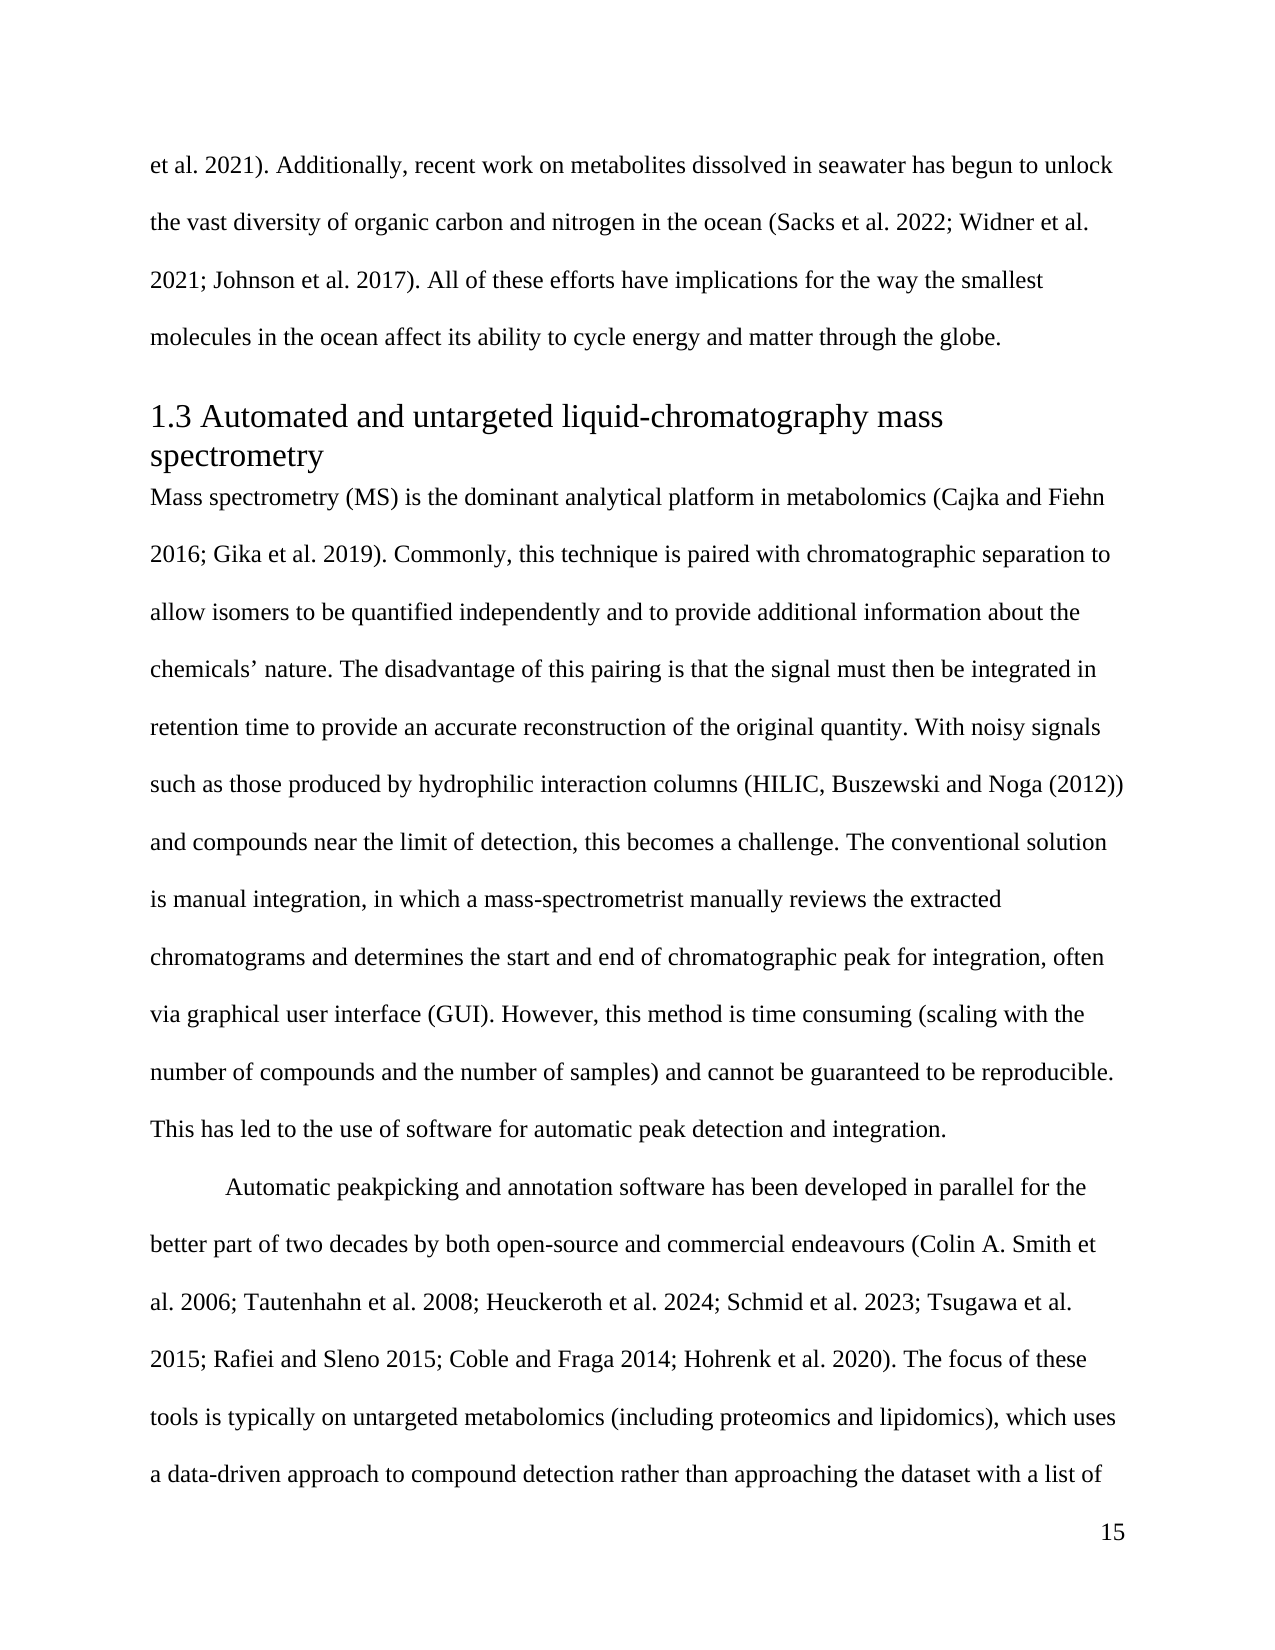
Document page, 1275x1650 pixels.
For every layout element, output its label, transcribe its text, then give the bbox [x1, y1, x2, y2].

text Mass spectrometry (MS) is the dominant analytical platform in metabolomics (Cajka and Fiehn 2016; Gika et al. 2019). Commonly, this technique is paired with chromatographic separation to allow isomers to be quantified independently and to provide additional information about the chemicals’ nature. The disadvantage of this pairing is that the signal must then be integrated in retention time to provide an accurate reconstruction of the original quantity. With noisy signals such as those produced by hydrophilic interaction columns (HILIC, Buszewski and Noga (2012)) and compounds near the limit of detection, this becomes a challenge. The conventional solution is manual integration, in which a mass-spectrometrist manually reviews the extracted chromatograms and determines the start and end of chromatographic peak for integration, often via graphical user interface (GUI). However, this method is time consuming (scaling with the number of compounds and the number of samples) and cannot be guaranteed to be reproducible. This has led to the use of software for automatic peak detection and integration. [150, 482, 1125, 1143]
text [150, 1172, 1125, 1488]
subtitle 1.3 Automated and untargeted liquid-chromatography mass spectrometry [150, 397, 1125, 473]
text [150, 150, 1125, 351]
